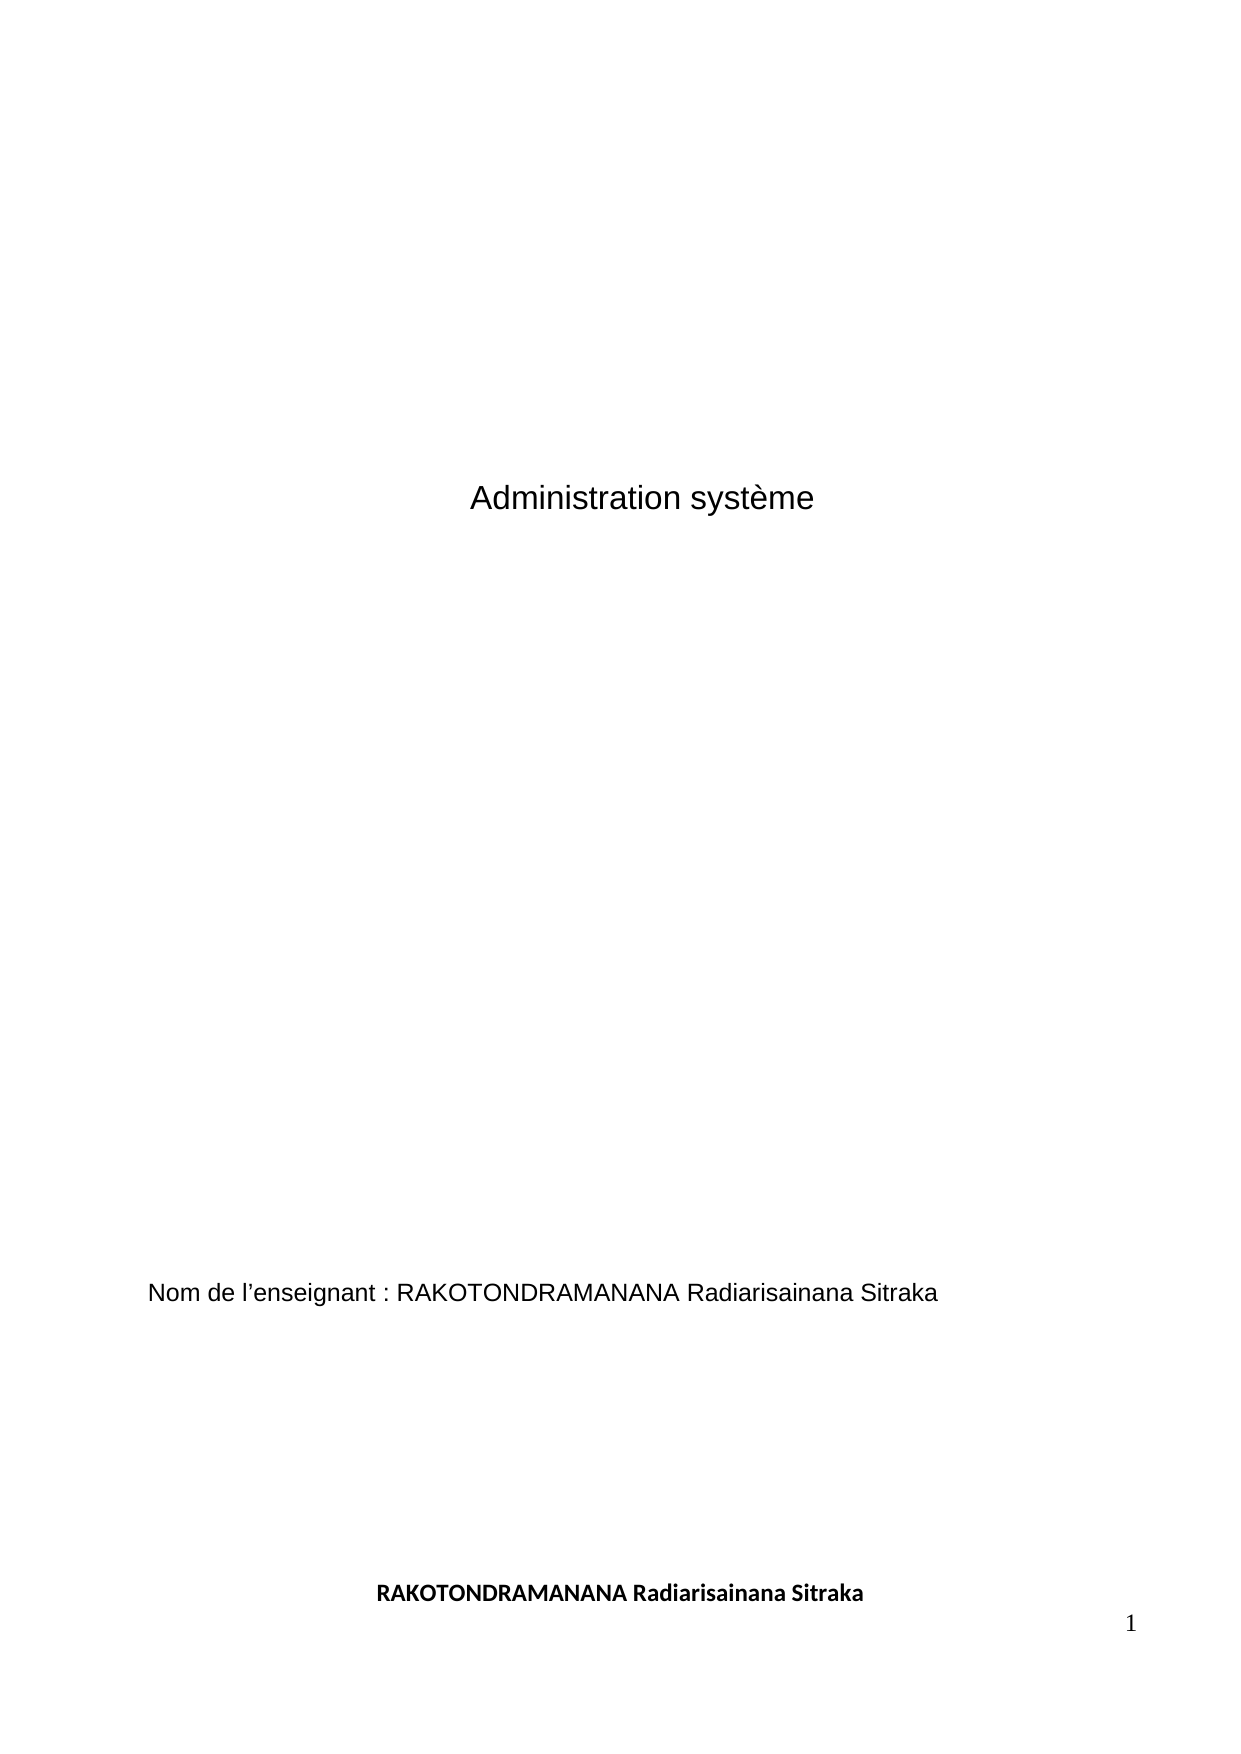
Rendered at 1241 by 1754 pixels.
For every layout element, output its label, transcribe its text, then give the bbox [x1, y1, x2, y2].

text Nom de l’enseignant : RAKOTONDRAMANANA Radiarisainana Sitraka [148, 1278, 1137, 1307]
text Administration système [148, 478, 1137, 517]
